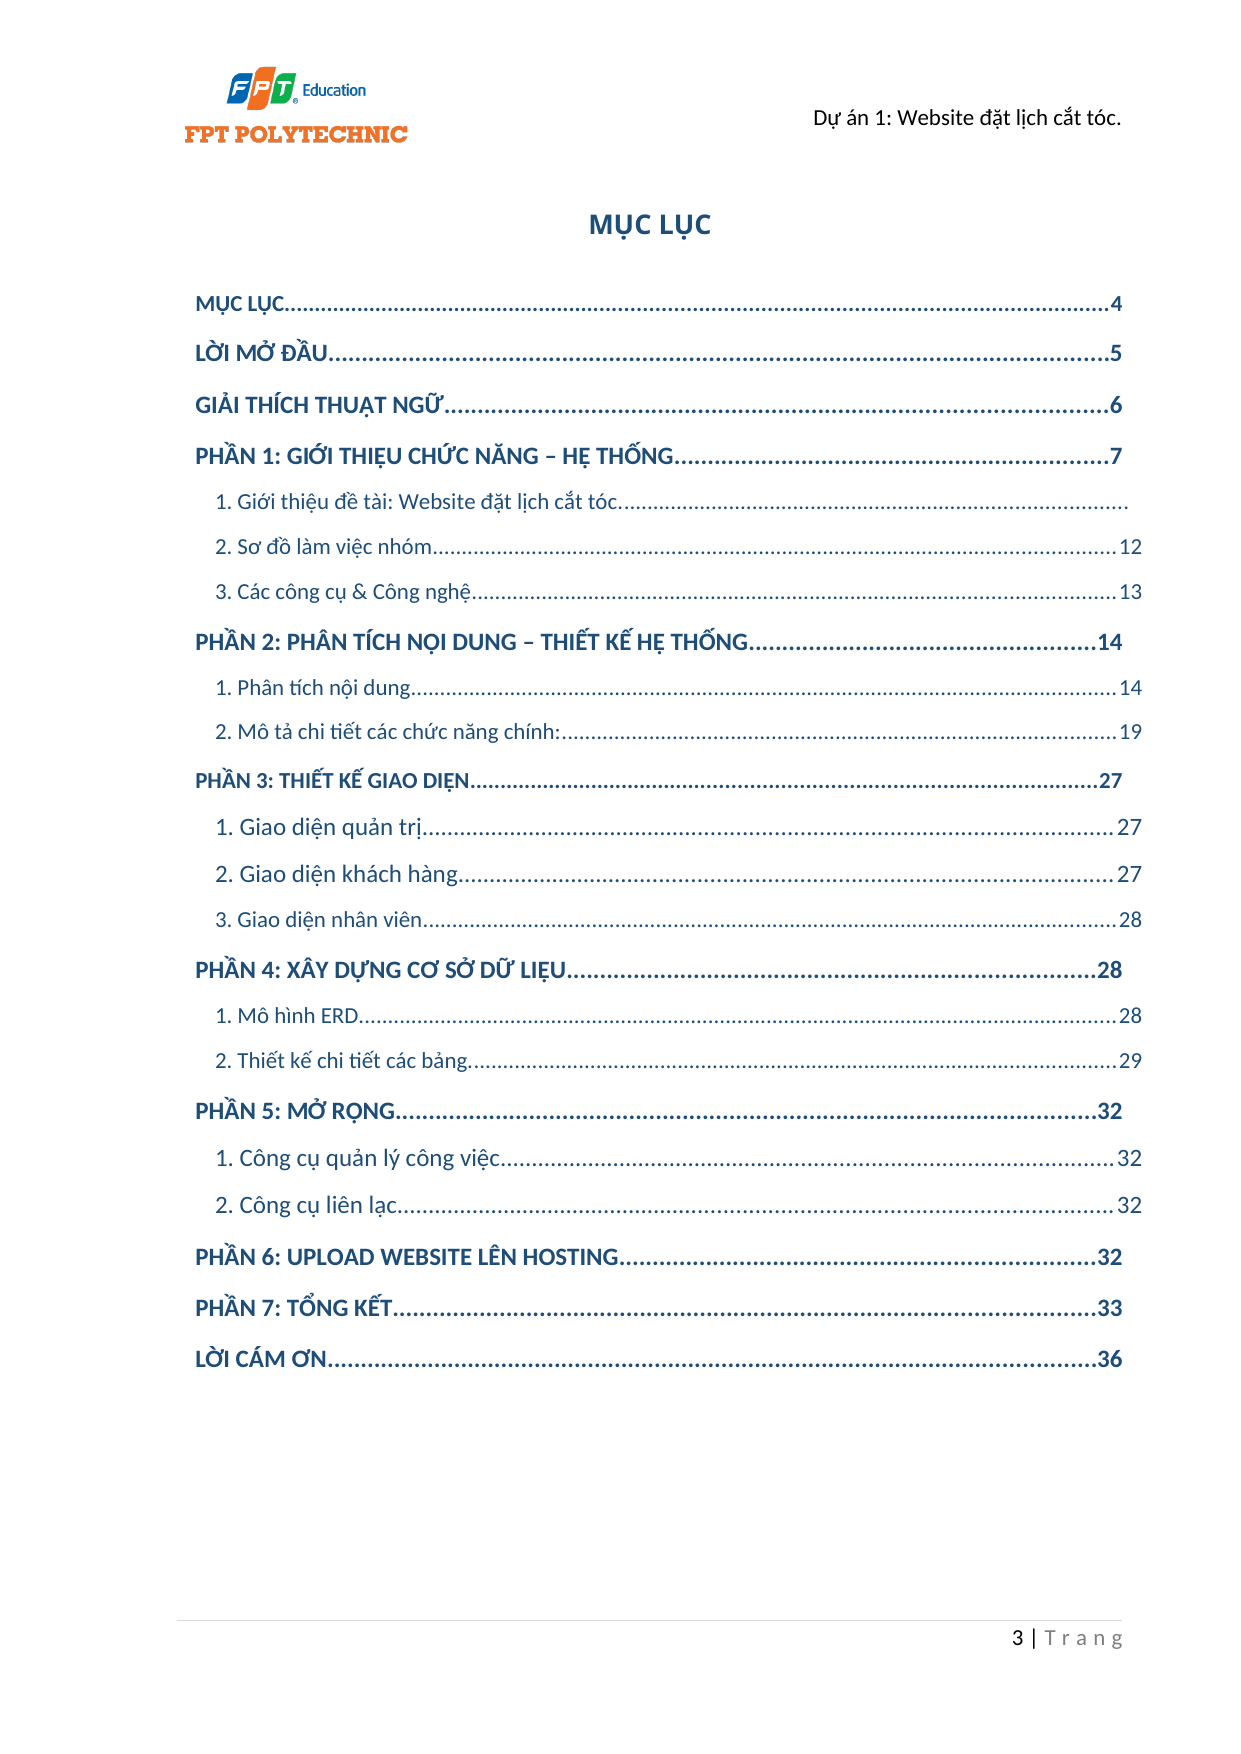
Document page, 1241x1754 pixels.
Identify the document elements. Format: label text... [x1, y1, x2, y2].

text LỜI MỞ ĐẦU 5 [177, 337, 1122, 368]
text PHẦN 7: TỔNG KẾT 33 [177, 1292, 1122, 1323]
picture [177, 59, 415, 150]
text PHẦN 1: GIỚI THIỆU CHỨC NĂNG – HỆ THỐNG 7 [177, 440, 1122, 471]
text 1. Công cụ quản lý công việc 32 [215, 1142, 1122, 1173]
text 2. Giao diện khách hàng 27 [215, 858, 1122, 889]
text 1. Giao diện quản trị 27 [215, 811, 1122, 842]
text PHẦN 4: XÂY DỰNG CƠ SỞ DỮ LIỆU 28 [177, 954, 1122, 985]
text PHẦN 3: THIẾT KẾ GIAO DIỆN 27 [177, 766, 1122, 794]
text MỤC LỤC 4 [177, 289, 1122, 317]
text 1. Mô hình ERD. 28 [215, 1001, 1122, 1029]
text 1. Phân tích nội dung 14 [215, 673, 1122, 701]
text 3. Giao diện nhân viên 28 [215, 905, 1122, 933]
text 2. Thiết kế chi tiết các bảng. 29 [215, 1046, 1122, 1074]
text 2. Công cụ liên lạc 32 [215, 1189, 1122, 1220]
subtitle MỤC LỤC [177, 205, 1122, 242]
text PHẦN 2: PHÂN TÍCH NỘI DUNG – THIẾT KẾ HỆ THỐNG 14 [177, 626, 1122, 656]
text 2. Sơ đồ làm việc nhóm 12 [215, 532, 1122, 560]
text GIẢI THÍCH THUẬT NGỮ 6 [177, 389, 1122, 419]
text PHẦN 6: UPLOAD WEBSITE LÊN HOSTING 32 [177, 1241, 1122, 1271]
text 1. Giới thiệu đề tài: Website đặt lịch cắt tóc. 7 [215, 487, 1122, 515]
text 2. Mô tả chi tiết các chức năng chính: 19 [215, 717, 1122, 746]
text LỜI CÁM ƠN 36 [177, 1343, 1122, 1374]
text PHẦN 5: MỞ RỘNG 32 [177, 1095, 1122, 1126]
text 3. Các công cụ & Công nghệ 13 [215, 577, 1122, 605]
